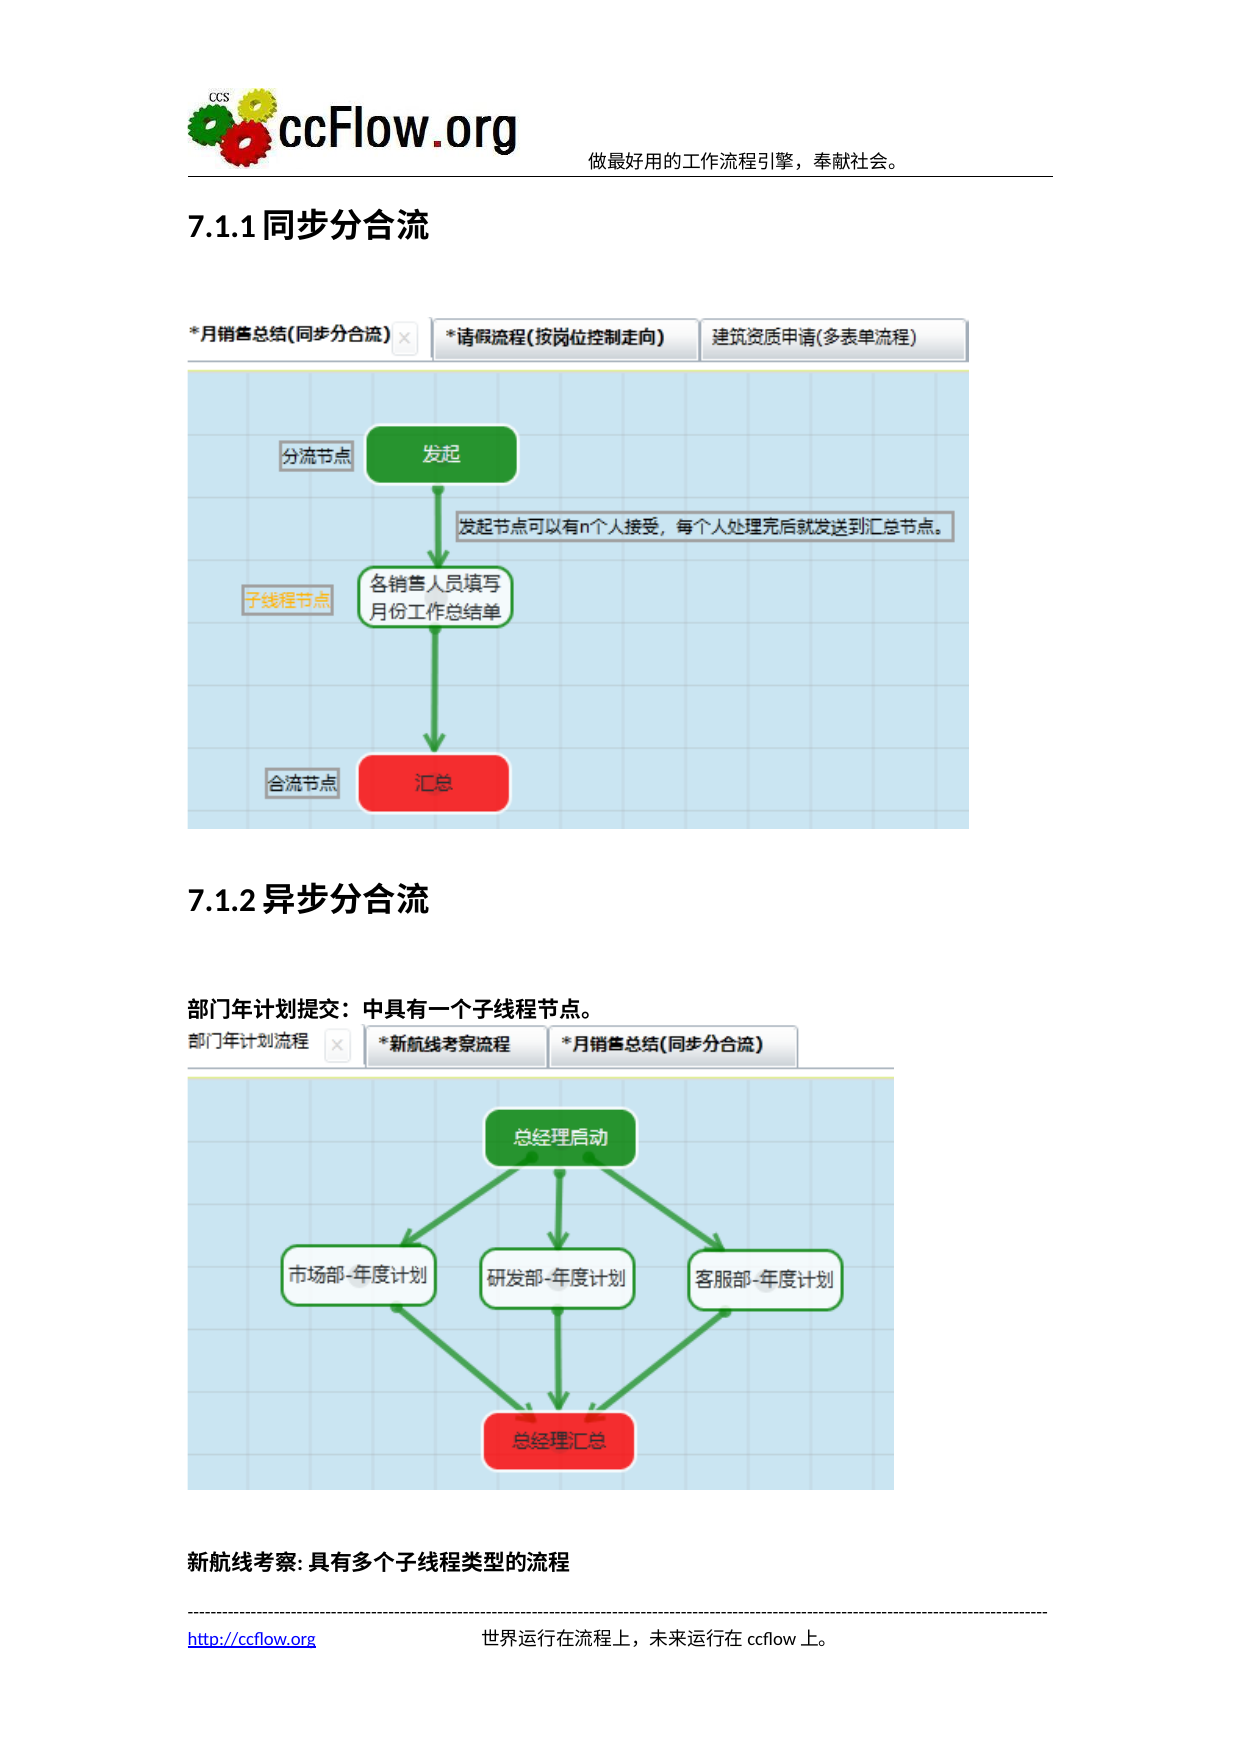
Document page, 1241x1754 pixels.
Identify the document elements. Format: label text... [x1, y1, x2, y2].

subtitle 7.1.1同步分合流 [187, 190, 1053, 255]
subtitle 7.1.2异步分合流 [187, 864, 1053, 929]
picture [187, 88, 521, 169]
text 部门年计划提交：中具有一个子线程节点。 [187, 992, 1053, 1024]
text 新航线考察: 具有多个子线程类型的流程 [187, 1544, 1053, 1577]
picture [187, 1024, 894, 1490]
picture [187, 317, 969, 829]
